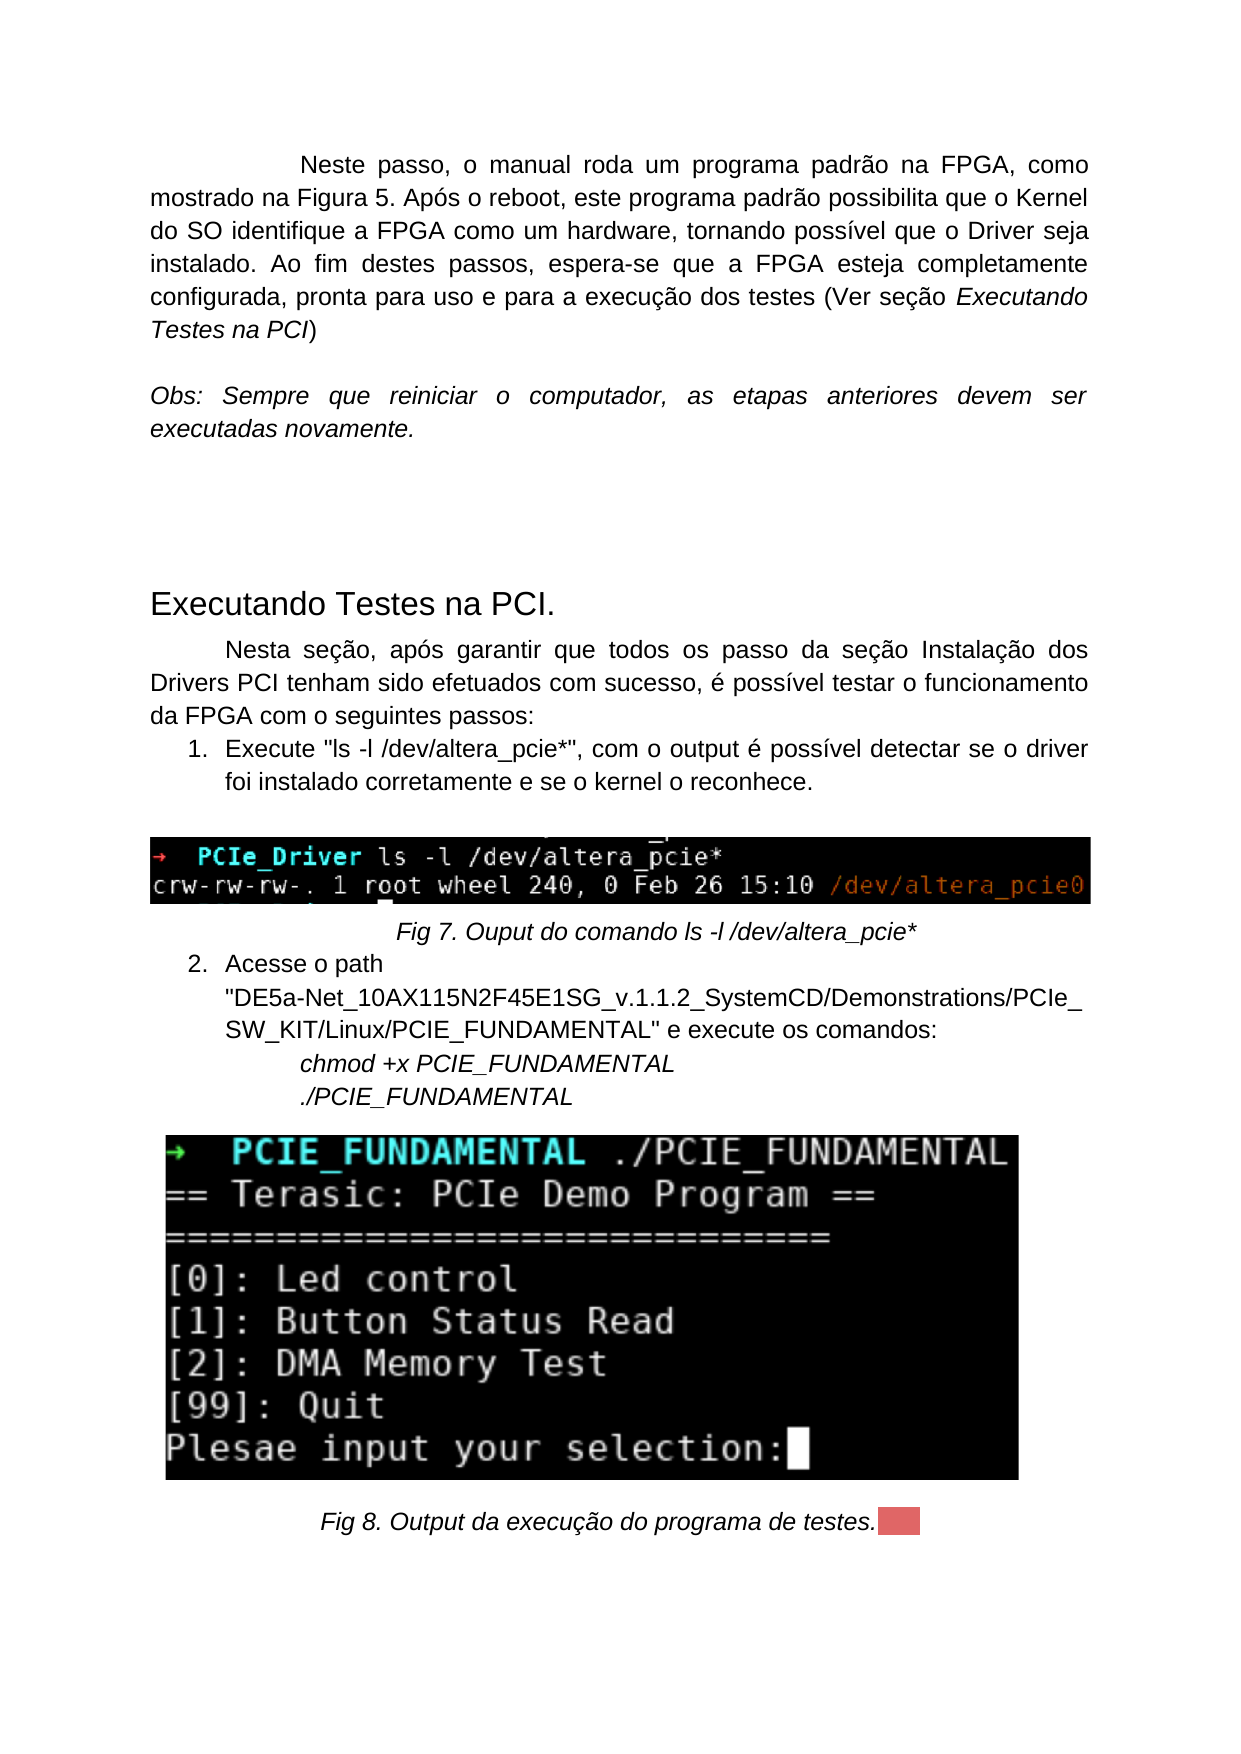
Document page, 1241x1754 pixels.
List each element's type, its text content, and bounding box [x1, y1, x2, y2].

picture [150, 837, 1091, 904]
list Execute "ls -l /dev/altera_pcie*", com o output é possível detectar se o driver foi instalado corretamente e se o kernel o reconhece. [187, 734, 1090, 796]
text chmod +x PCIE_FUNDAMENTAL [225, 1048, 1090, 1077]
text Neste passo, o manual roda um programa padrão na FPGA, como mostrado na Figura 5. Após o reboot, este programa padrão possibilita que o Kernel do SO identifique a FPGA como um hardware, tornando possível que o Driver seja instalado. Ao fim destes passos, espera-se que a FPGA esteja completamente configurada, pronta para uso e para a execução dos testes (Ver seção Executando Testes na PCI) [150, 150, 1090, 344]
subtitle Executando Testes na PCI. [150, 584, 1090, 622]
text Fig 7. Ouput do comando ls -l /dev/altera_pcie* [225, 916, 1090, 945]
text Obs: Sempre que reiniciar o computador, as etapas anteriores devem ser executadas novamente. [150, 381, 1090, 443]
picture [165, 1135, 1019, 1480]
text Nesta seção, após garantir que todos os passo da seção Instalação dos Drivers PCI tenham sido efetuados com sucesso, é possível testar o funcionamento da FPGA com o seguintes passos: [150, 635, 1090, 729]
list Acesse o path "DE5a-Net_10AX115N2F45E1SG_v.1.1.2_SystemCD/Demonstrations/PCIe_SW_KIT/Linux/PCIE_FUNDAMENTAL" e execute os comandos: [187, 949, 1090, 1044]
text ./PCIE_FUNDAMENTAL [225, 1082, 1090, 1110]
